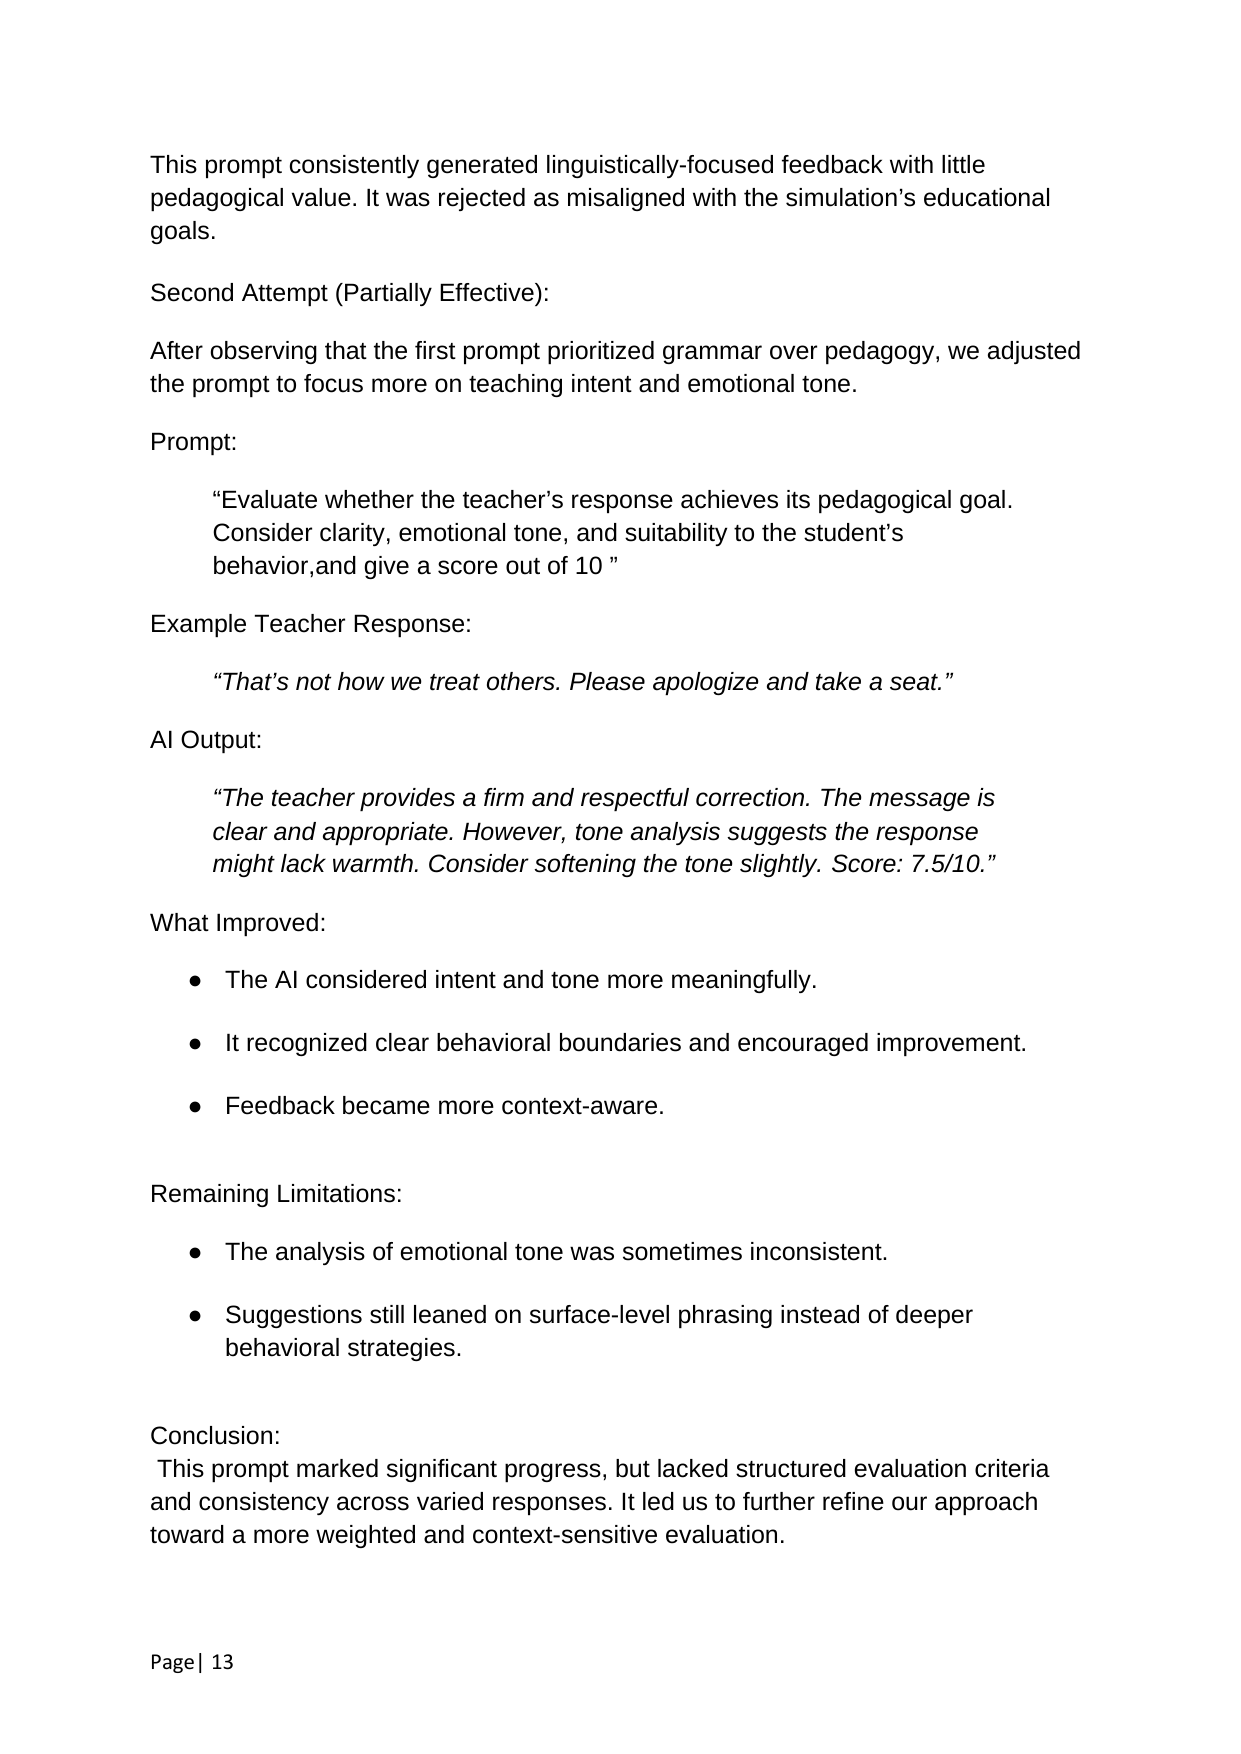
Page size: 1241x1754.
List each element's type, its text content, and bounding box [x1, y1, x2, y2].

text Remaining Limitations: [150, 1179, 1090, 1208]
list The analysis of emotional tone was sometimes inconsistent. [187, 1237, 1090, 1296]
text “Evaluate whether the teacher’s response achieves its pedagogical goal. Consider clarity, emotional tone, and suitability to the student’s behavior,and give a score out of 10 ” [212, 485, 1028, 580]
text After observing that the first prompt prioritized grammar over pedagogy, we adjusted the prompt to focus more on teaching intent and emotional tone. [150, 336, 1090, 398]
text Example Teacher Response: [150, 609, 1090, 638]
list Feedback became more context-aware. [187, 1091, 1090, 1150]
text Prompt: [150, 427, 1090, 456]
text Second Attempt (Partially Effective): [150, 278, 1090, 307]
text AI Output: [150, 725, 1090, 754]
text What Improved: [150, 907, 1090, 936]
list The AI considered intent and tone more meaningfully. [187, 966, 1090, 1024]
text “That’s not how we treat others. Please apologize and take a seat.” [212, 667, 1028, 696]
text This prompt consistently generated linguistically-focused feedback with little pedagogical value. It was rejected as misaligned with the simulation’s educational goals. [150, 150, 1090, 245]
text “The teacher provides a firm and respectful correction. The message is clear and appropriate. However, tone analysis suggests the response might lack warmth. Consider softening the tone slightly. Score: 7.5/10.” [212, 783, 1028, 878]
list It recognized clear behavioral boundaries and encouraged improvement. [187, 1028, 1090, 1087]
text Conclusion: This prompt marked significant progress, but lacked structured evaluation criteria and consistency across varied responses. It led us to further refine our approach toward a more weighted and context-sensitive evaluation. [150, 1421, 1090, 1548]
list Suggestions still leaned on surface-level phrasing instead of deeper behavioral strategies. [187, 1300, 1090, 1392]
